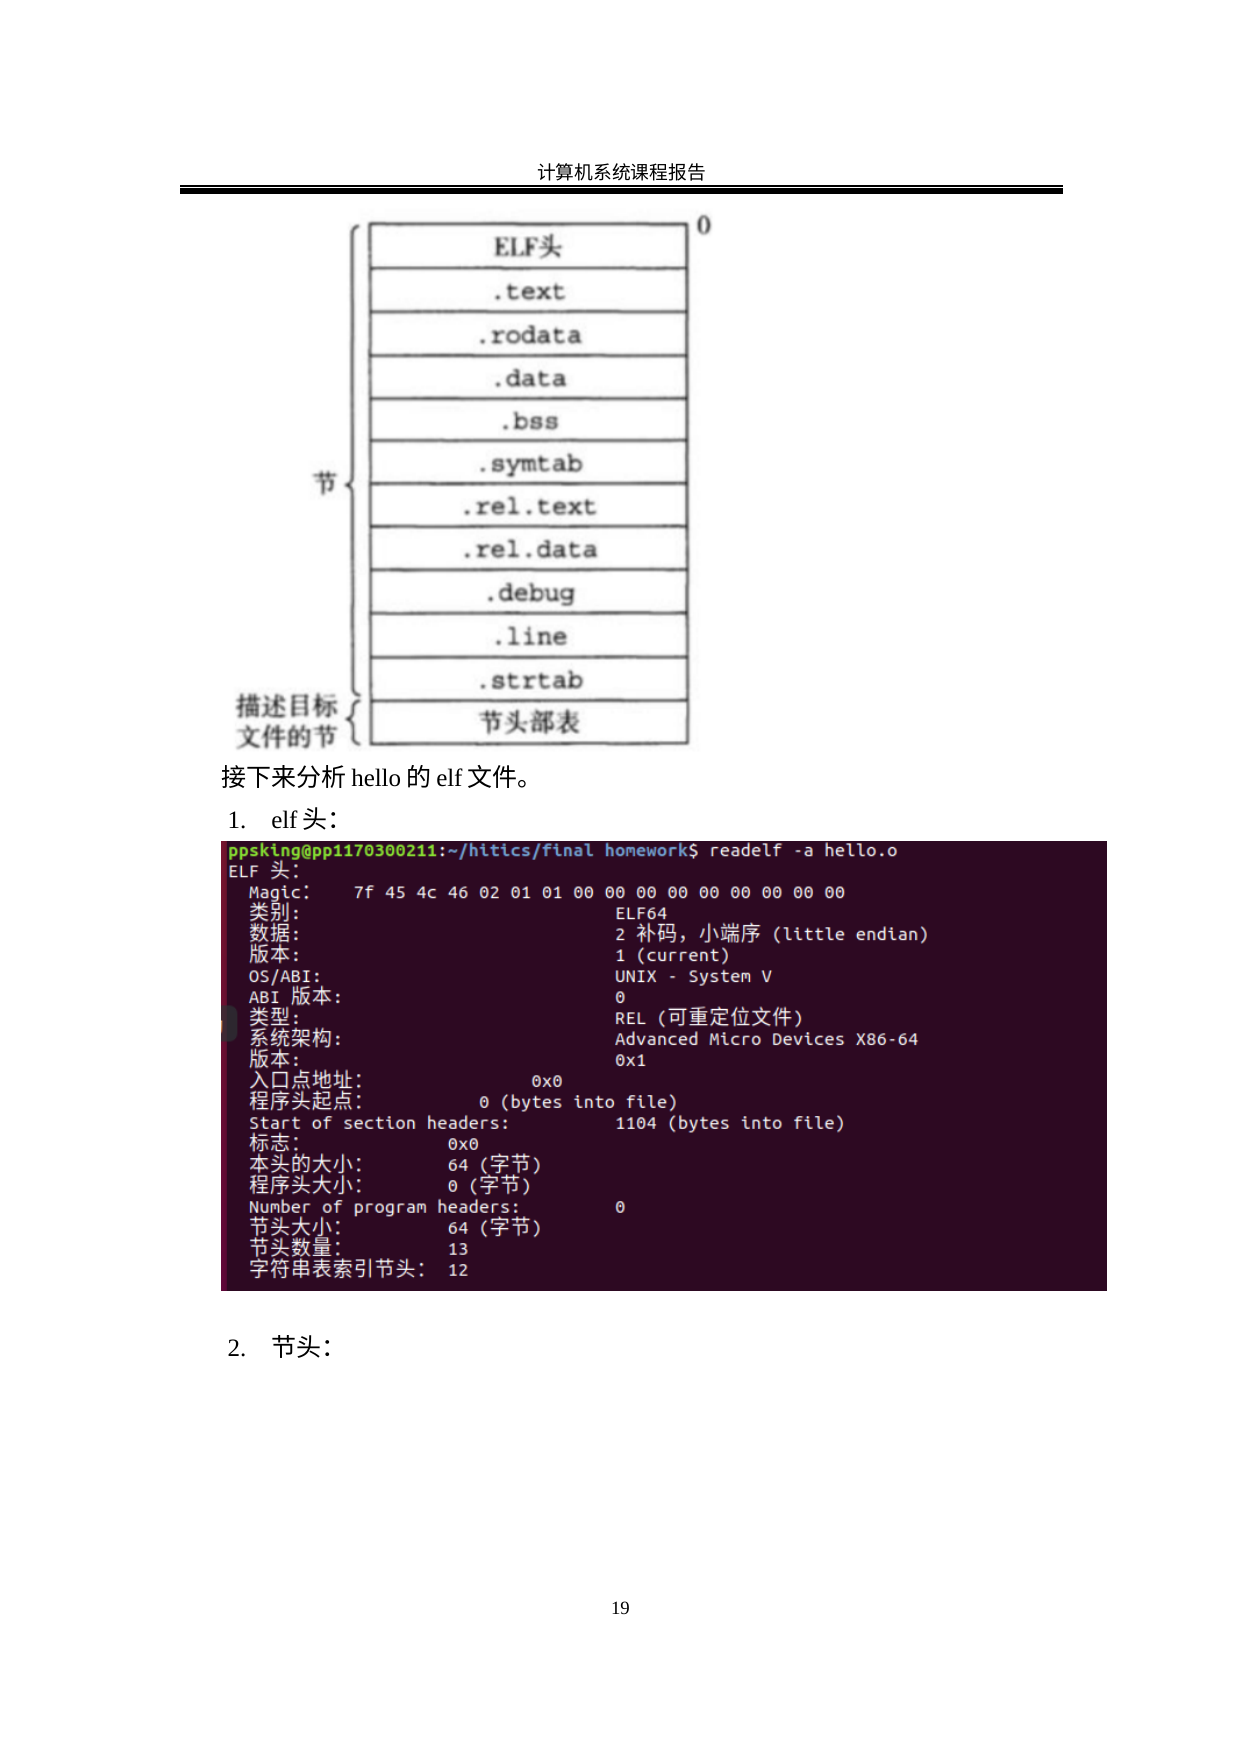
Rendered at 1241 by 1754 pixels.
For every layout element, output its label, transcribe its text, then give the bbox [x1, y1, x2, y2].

text 接下来分析hello的elf文件。 [177, 758, 1063, 794]
picture [196, 200, 788, 754]
list elf头： [227, 799, 1063, 836]
list 节头： [227, 1328, 1063, 1364]
picture [221, 841, 1107, 1291]
